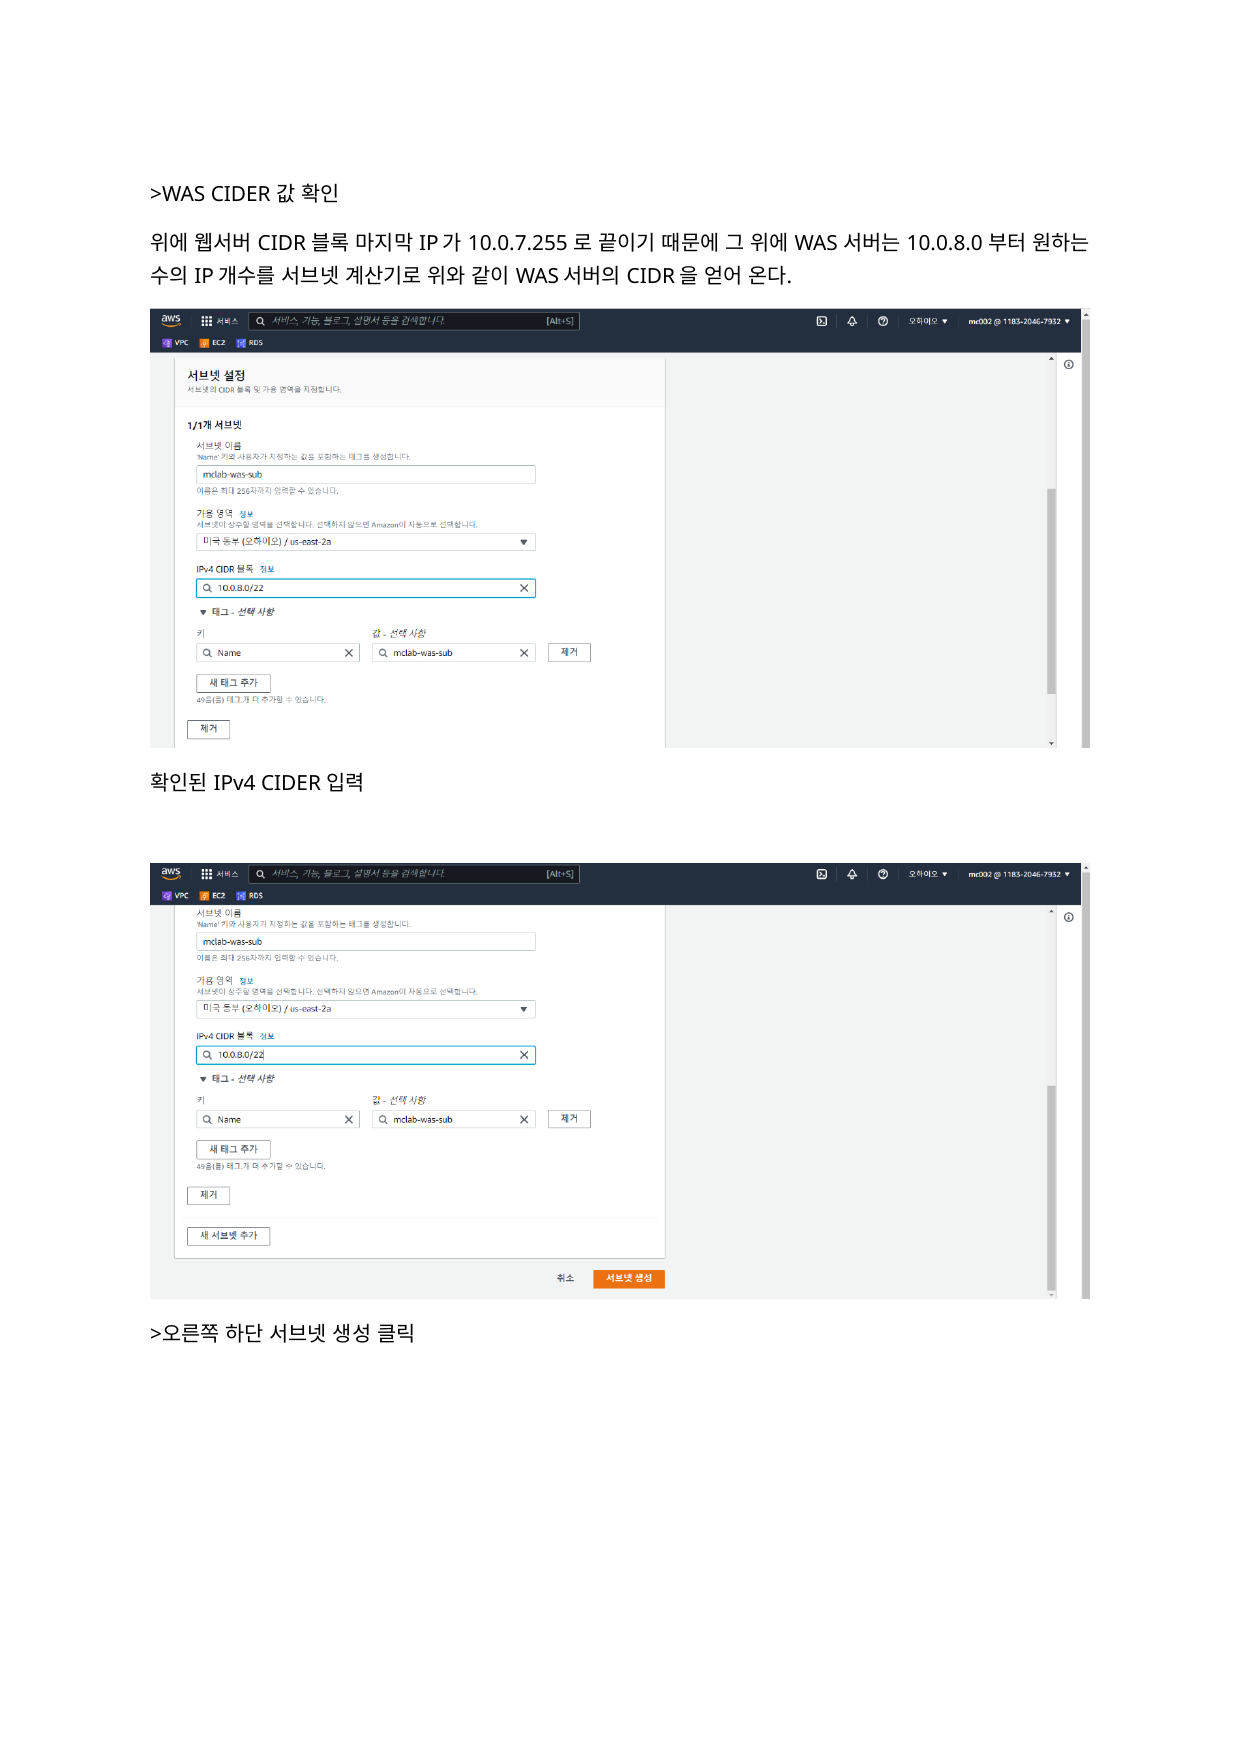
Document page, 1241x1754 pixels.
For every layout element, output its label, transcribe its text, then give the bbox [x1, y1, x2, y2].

text >오른쪽 하단 서브넷 생성 클릭 [150, 1318, 1090, 1348]
text 확인된 IPv4 CIDER 입력 [150, 766, 1090, 797]
picture [150, 863, 1091, 1299]
text >WAS CIDER 값 확인 [150, 177, 1090, 207]
picture [150, 308, 1091, 748]
text 위에 웹서버 CIDR 블록 마지막 IP가 10.0.7.255 로 끝이기 때문에 그 위에 WAS 서버는 10.0.8.0 부터 원하는 수의 IP개수를 서브넷 계산기로 위와 같이 WAS서버의 CIDR을 얻어 온다. [150, 227, 1090, 289]
